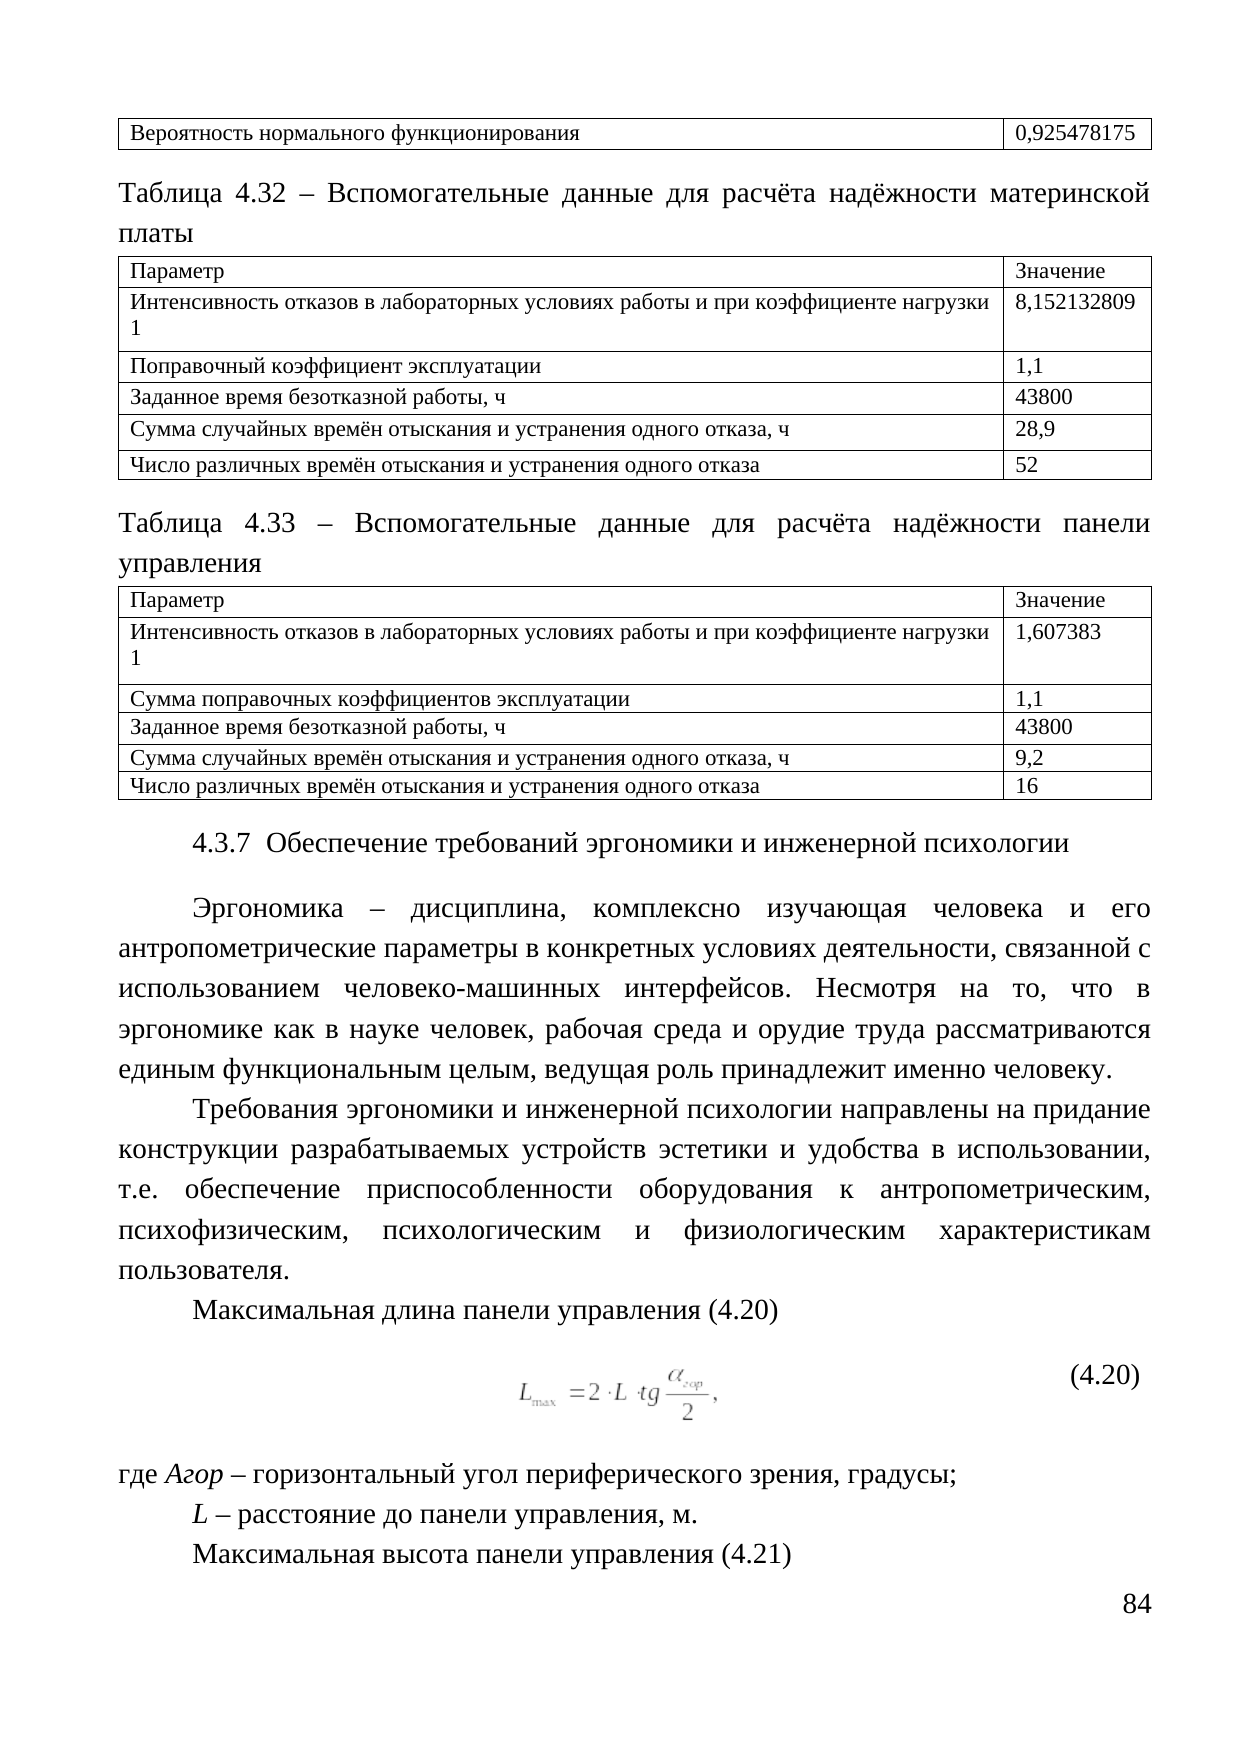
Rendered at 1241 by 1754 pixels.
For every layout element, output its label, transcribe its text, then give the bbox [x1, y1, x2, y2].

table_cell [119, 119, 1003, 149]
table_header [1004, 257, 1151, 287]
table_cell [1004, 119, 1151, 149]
text Таблица 4.32 – Вспомогательные данные для расчёта надёжности материнской платы [118, 175, 1152, 249]
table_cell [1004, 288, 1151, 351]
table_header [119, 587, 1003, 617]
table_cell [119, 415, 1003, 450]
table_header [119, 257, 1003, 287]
text L – расстояние до панели управления, м. [118, 1496, 1152, 1529]
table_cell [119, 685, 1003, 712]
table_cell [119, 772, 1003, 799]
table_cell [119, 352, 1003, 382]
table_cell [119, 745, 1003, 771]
text Требования эргономики и инженерной психологии направлены на придание конструкции разрабатываемых устройств эстетики и удобства в использовании, т.е. обеспечение приспособленности оборудования к антропометрическим, психофизическим, психологическим и физиологическим характеристикам пользователя. [118, 1091, 1152, 1286]
text Таблица 4.33 – Вспомогательные данные для расчёта надёжности панели управления [118, 505, 1152, 579]
text Максимальная высота панели управления (4.21) [118, 1536, 1152, 1570]
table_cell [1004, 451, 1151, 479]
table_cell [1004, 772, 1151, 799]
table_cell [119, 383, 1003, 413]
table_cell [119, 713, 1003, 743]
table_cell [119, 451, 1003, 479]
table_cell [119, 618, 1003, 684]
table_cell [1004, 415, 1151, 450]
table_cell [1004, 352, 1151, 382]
text Максимальная длина панели управления (4.20) [118, 1292, 1152, 1326]
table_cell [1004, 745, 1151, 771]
text где Агор – горизонтальный угол периферического зрения, градусы; [118, 1456, 1152, 1489]
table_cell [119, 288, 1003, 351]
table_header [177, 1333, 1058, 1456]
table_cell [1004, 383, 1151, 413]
text Эргономика – дисциплина, комплексно изучающая человека и его антропометрические параметры в конкретных условиях деятельности, связанной с использованием человеко-машинных интерфейсов. Несмотря на то, что в эргономике как в науке человек, рабочая среда и орудие труда рассматриваются единым функциональным целым, ведущая роль принадлежит именно человеку. [118, 890, 1152, 1084]
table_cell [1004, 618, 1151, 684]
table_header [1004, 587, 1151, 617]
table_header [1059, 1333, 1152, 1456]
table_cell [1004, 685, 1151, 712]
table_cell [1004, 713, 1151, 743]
subtitle 4.3.7 Обеспечение требований эргономики и инженерной психологии [192, 825, 1152, 858]
